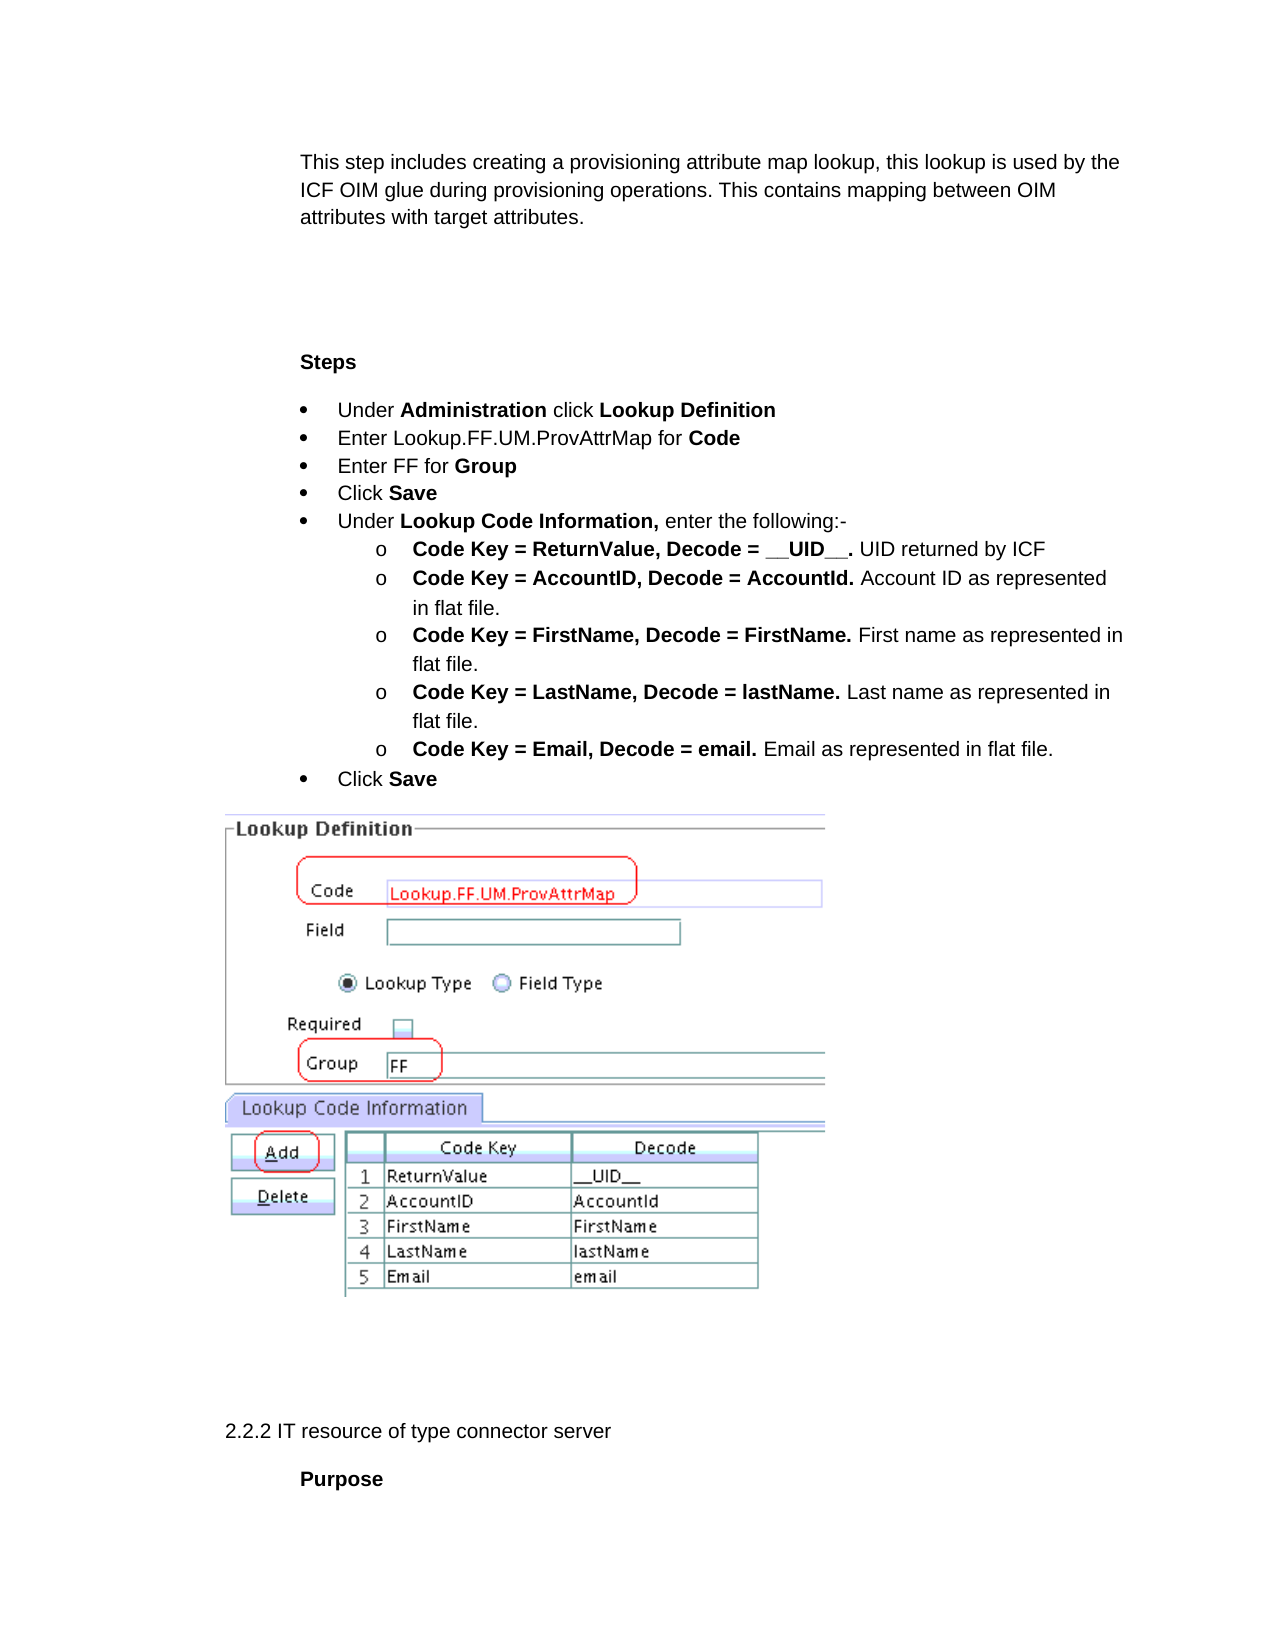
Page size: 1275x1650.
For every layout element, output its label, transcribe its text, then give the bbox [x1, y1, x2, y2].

list Code Key = LastName, Decode = lastName. Last name as represented in flat file. [375, 680, 1125, 733]
list Enter FF for Group [300, 453, 1125, 478]
text Purpose [225, 1467, 1125, 1491]
list Code Key = FirstName, Decode = FirstName. First name as represented in flat file. [375, 623, 1125, 676]
list Code Key = AccountID, Decode = AccountId. Account ID as represented in flat file. [375, 566, 1125, 619]
list Under Administration click Lookup Definition [300, 398, 1125, 422]
list Code Key = ReturnValue, Decode = __UID__. UID returned by ICF [375, 536, 1125, 562]
picture [225, 814, 826, 1297]
text This step includes creating a provisioning attribute map lookup, this lookup is used by the ICF OIM glue during provisioning operations. This contains mapping between OIM attributes with target attributes. [300, 150, 1125, 229]
list Under Lookup Code Information, enter the following:- [300, 509, 1125, 533]
list Click Save [300, 481, 1125, 505]
text Steps [300, 350, 1125, 374]
text 2.2.2 IT resource of type connector server [225, 1419, 1125, 1443]
list Code Key = Email, Decode = email. Email as represented in flat file. [375, 737, 1125, 762]
list Enter Lookup.FF.UM.ProvAttrMap for Code [300, 426, 1125, 450]
list Click Save [300, 766, 1125, 790]
